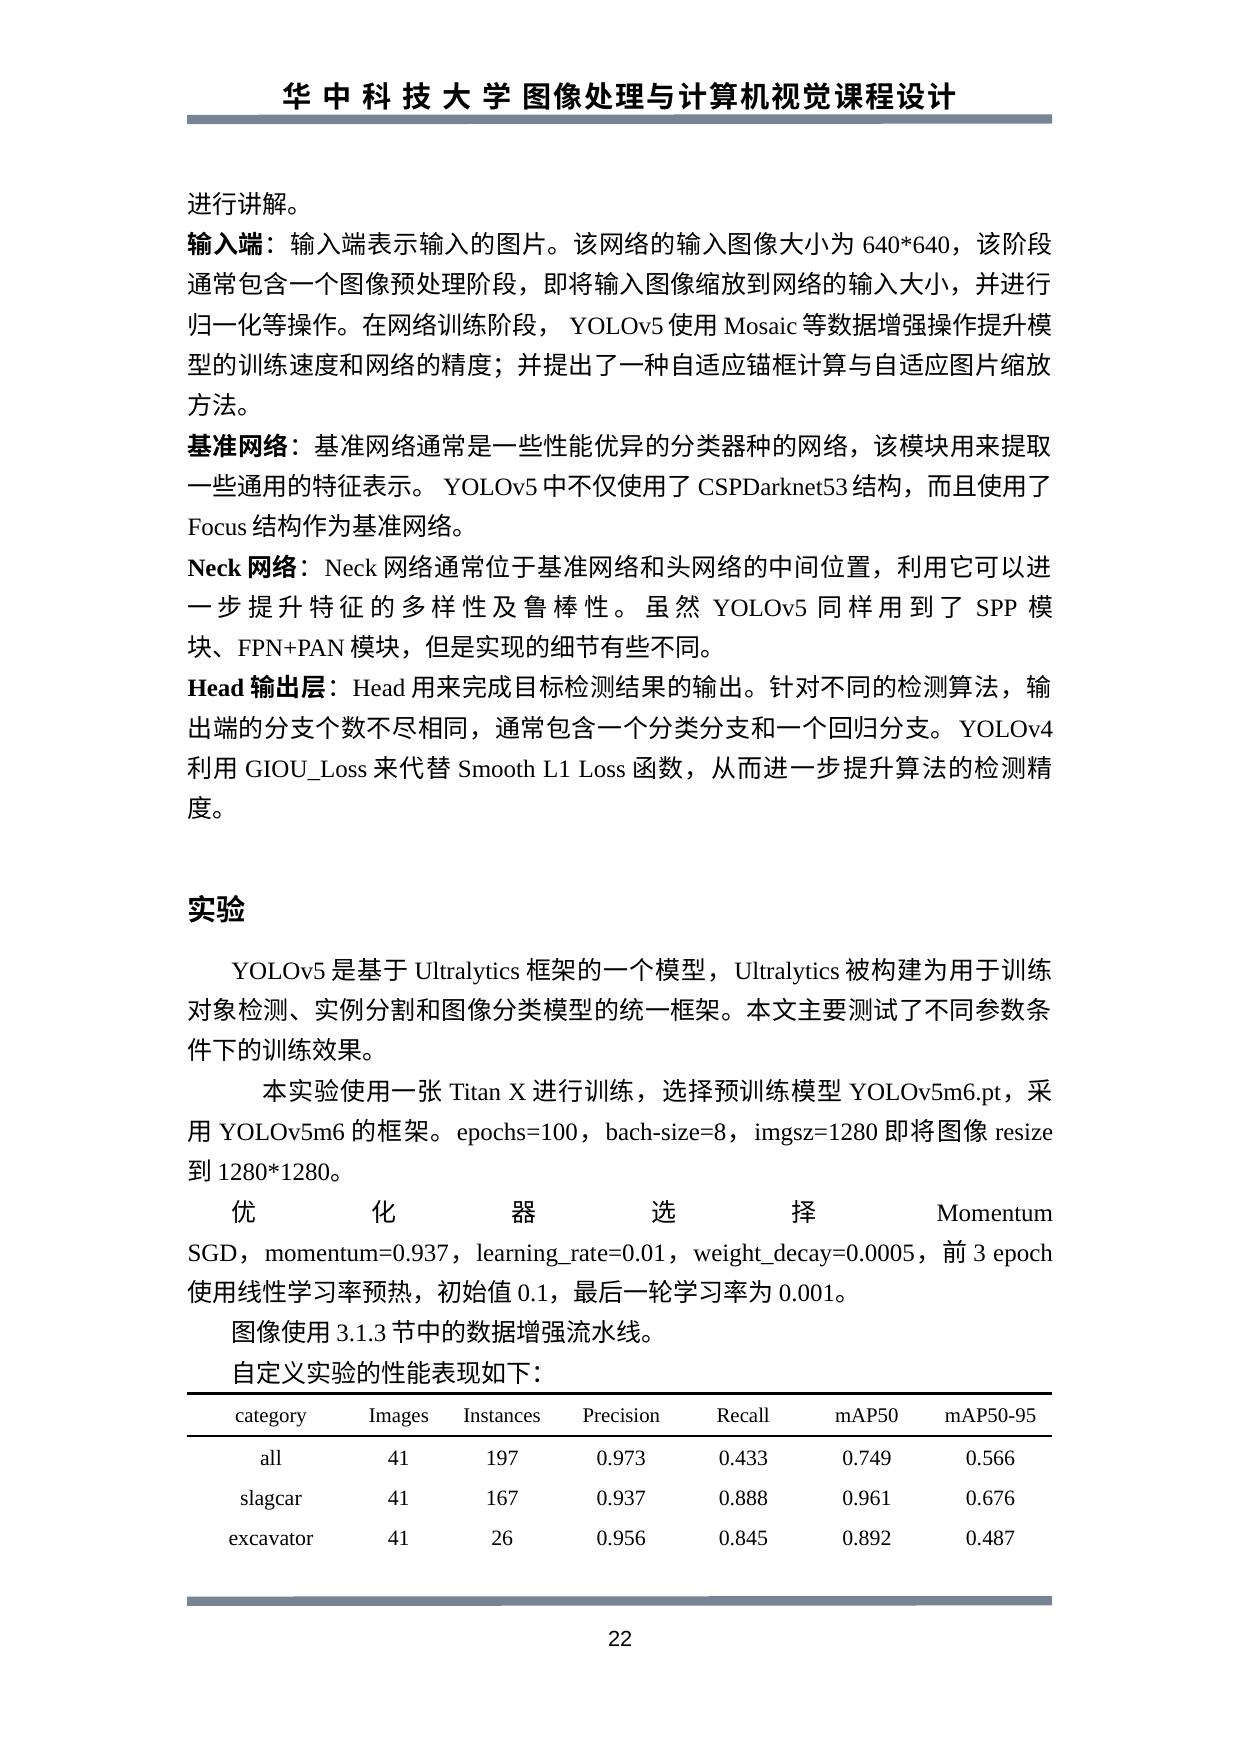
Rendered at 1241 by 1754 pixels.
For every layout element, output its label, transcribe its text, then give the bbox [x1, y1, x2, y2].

table_cell 0.487 [928, 1518, 1052, 1558]
table_cell 0.888 [681, 1478, 805, 1518]
text 本实验使用一张Titan X进行训练，选择预训练模型YOLOv5m6.pt，采用YOLOv5m6的框架。epochs=100，bach-size=8，imgsz=1280即将图像resize到1280*1280。 [187, 1069, 1053, 1190]
table_header mAP50-95 [928, 1395, 1052, 1435]
table_cell 41 [354, 1518, 443, 1558]
table_cell 0.676 [928, 1478, 1052, 1518]
table_cell all [187, 1437, 354, 1477]
table_cell 41 [354, 1478, 443, 1518]
text 图像使用3.1.3节中的数据增强流水线。 [187, 1311, 1053, 1351]
text 输入端：输入端表示输入的图片。该网络的输入图像大小为640*640，该阶段通常包含一个图像预处理阶段，即将输入图像缩放到网络的输入大小，并进行归一化等操作。在网络训练阶段， YOLOv5使用Mosaic等数据增强操作提升模型的训练速度和网络的精度；并提出了一种自适应锚框计算与自适应图片缩放方法。 [187, 222, 1053, 424]
table_header Instances [443, 1395, 561, 1435]
table_cell 0.566 [928, 1437, 1052, 1477]
table_cell 0.973 [561, 1437, 681, 1477]
table_cell 197 [443, 1437, 561, 1477]
text YOLOv5是基于Ultralytics框架的一个模型，Ultralytics被构建为用于训练对象检测、实例分割和图像分类模型的统一框架。本文主要测试了不同参数条件下的训练效果。 [187, 948, 1053, 1069]
text 基准网络：基准网络通常是一些性能优异的分类器种的网络，该模块用来提取一些通用的特征表示。 YOLOv5中不仅使用了CSPDarknet53结构，而且使用了Focus结构作为基准网络。 [187, 424, 1053, 545]
text Head输出层：Head用来完成目标检测结果的输出。针对不同的检测算法，输出端的分支个数不尽相同，通常包含一个分类分支和一个回归分支。YOLOv4利用GIOU_Loss来代替Smooth L1 Loss函数，从而进一步提升算法的检测精度。 [187, 666, 1053, 827]
table_cell 0.845 [681, 1518, 805, 1558]
table_header Recall [681, 1395, 805, 1435]
table_cell 167 [443, 1478, 561, 1518]
table_cell 41 [354, 1437, 443, 1477]
text 自定义实验的性能表现如下： [187, 1351, 1053, 1392]
table_cell 0.961 [805, 1478, 928, 1518]
table_header mAP50 [805, 1395, 928, 1435]
table_header Images [354, 1395, 443, 1435]
table_cell 0.956 [561, 1518, 681, 1558]
text Neck网络：Neck网络通常位于基准网络和头网络的中间位置，利用它可以进一步提升特征的多样性及鲁棒性。虽然YOLOv5同样用到了SPP模块、FPN+PAN模块，但是实现的细节有些不同。 [187, 545, 1053, 666]
text 实验 [187, 867, 1053, 948]
table_cell 0.892 [805, 1518, 928, 1558]
table_cell 0.937 [561, 1478, 681, 1518]
table_header category [187, 1395, 354, 1435]
table_cell 0.433 [681, 1437, 805, 1477]
table_cell excavator [187, 1518, 354, 1558]
table_cell slagcar [187, 1478, 354, 1518]
table_cell 0.749 [805, 1437, 928, 1477]
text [187, 182, 1053, 222]
table_header Precision [561, 1395, 681, 1435]
text 优化器选择Momentum SGD，momentum=0.937，learning_rate=0.01，weight_decay=0.0005，前3 epoch使用线性学习率预热，初始值0.1，最后一轮学习率为0.001。 [187, 1190, 1053, 1311]
table_cell 26 [443, 1518, 561, 1558]
